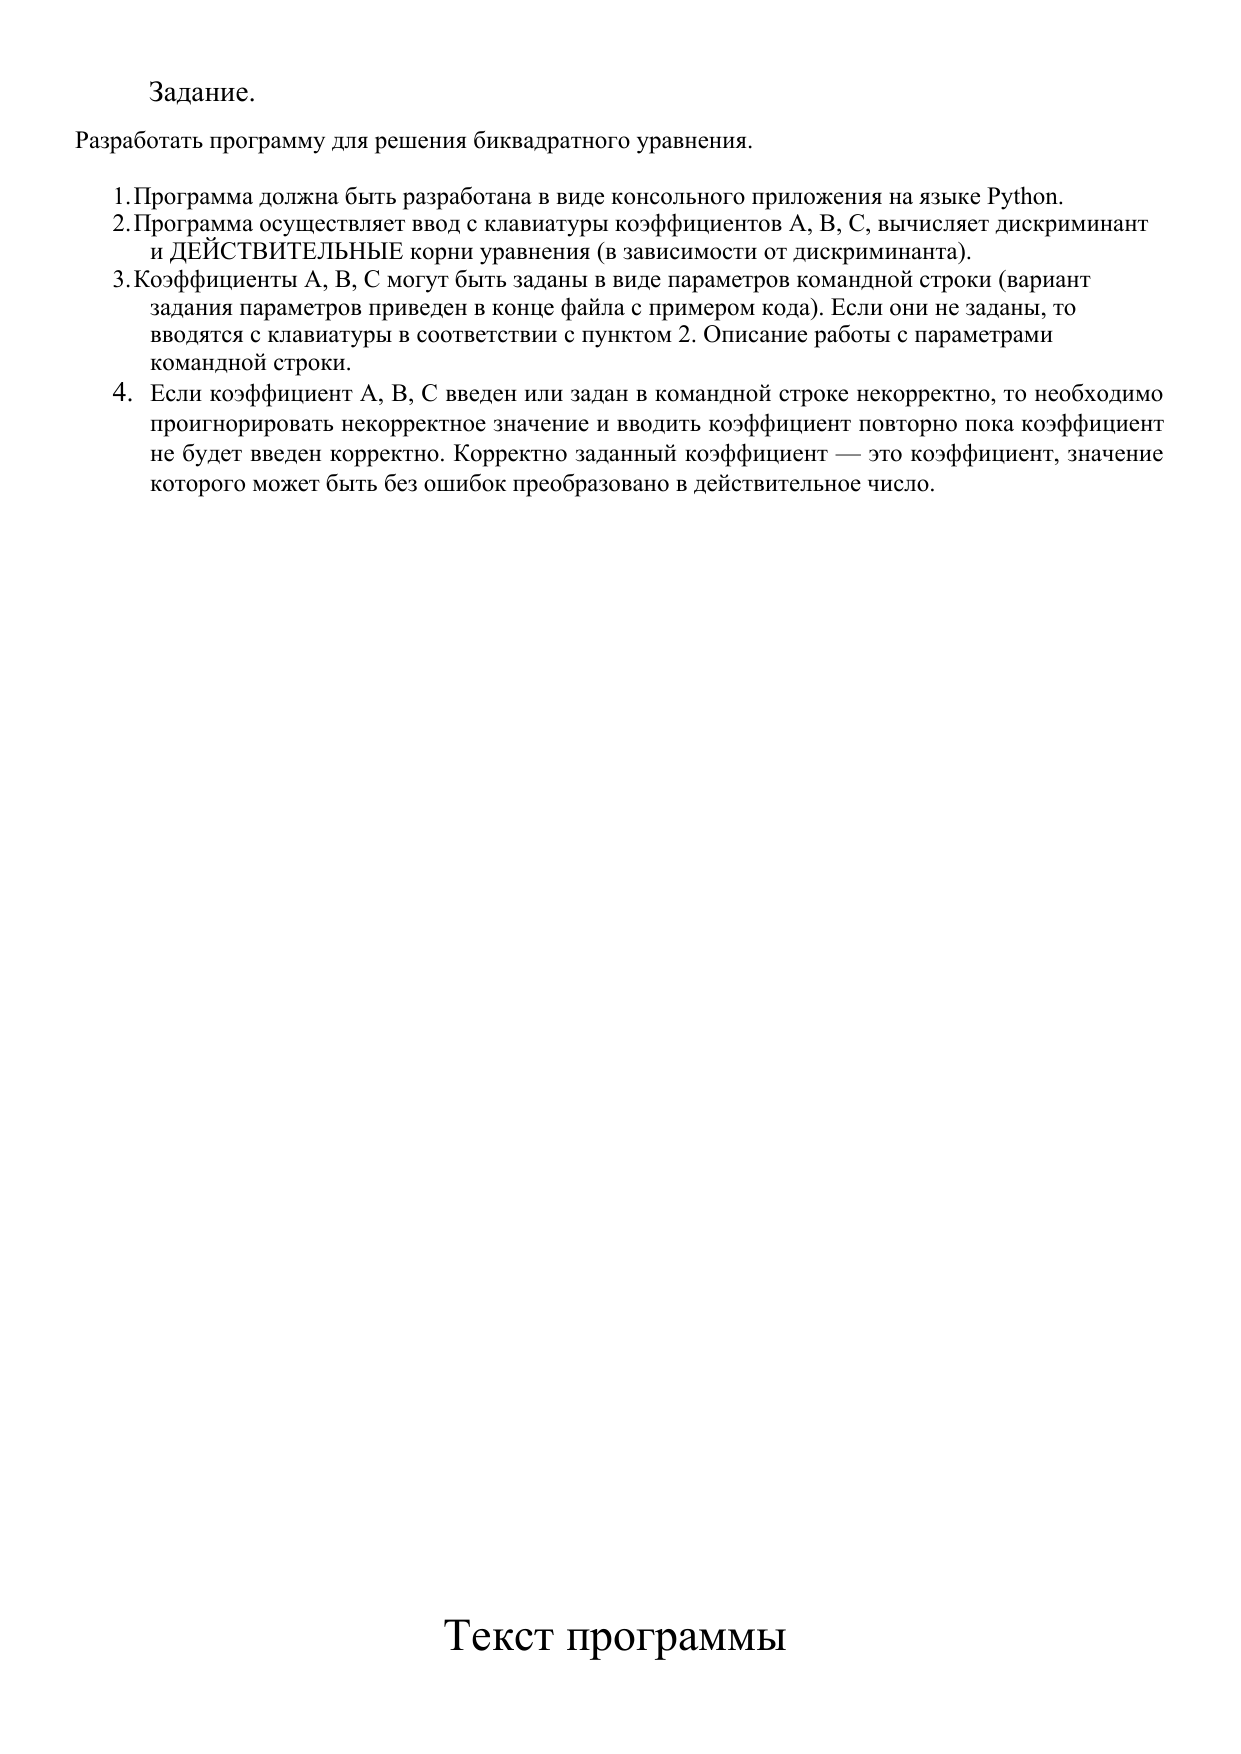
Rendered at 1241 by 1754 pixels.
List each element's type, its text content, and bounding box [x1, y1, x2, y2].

list Программа осуществляет ввод с клавиатуры коэффициентов А, В, С, вычисляет дискриминант и ДЕЙСТВИТЕЛЬНЫЕ корни уравнения (в зависимости от дискриминанта). [112, 209, 1165, 265]
list Программа должна быть разработана в виде консольного приложения на языке Python. [112, 182, 1165, 209]
text Задание. [75, 75, 1165, 107]
list Коэффициенты А, В, С могут быть заданы в виде параметров командной строки (вариант задания параметров приведен в конце файла с примером кода). Если они не заданы, то вводятся с клавиатуры в соответствии с пунктом 2. Описание работы с параметрами командной строки. [112, 265, 1165, 376]
list Если коэффициент А, В, С введен или задан в командной строке некорректно, то необходимо проигнорировать некорректное значение и вводить коэффициент повторно пока коэффициент не будет введен корректно. Корректно заданный коэффициент — это коэффициент, значение которого может быть без ошибок преобразовано в действительное число. [112, 376, 1165, 497]
text Текст программы [370, 1609, 1165, 1660]
text Разработать программу для решения биквадратного уравнения. [75, 126, 1165, 154]
